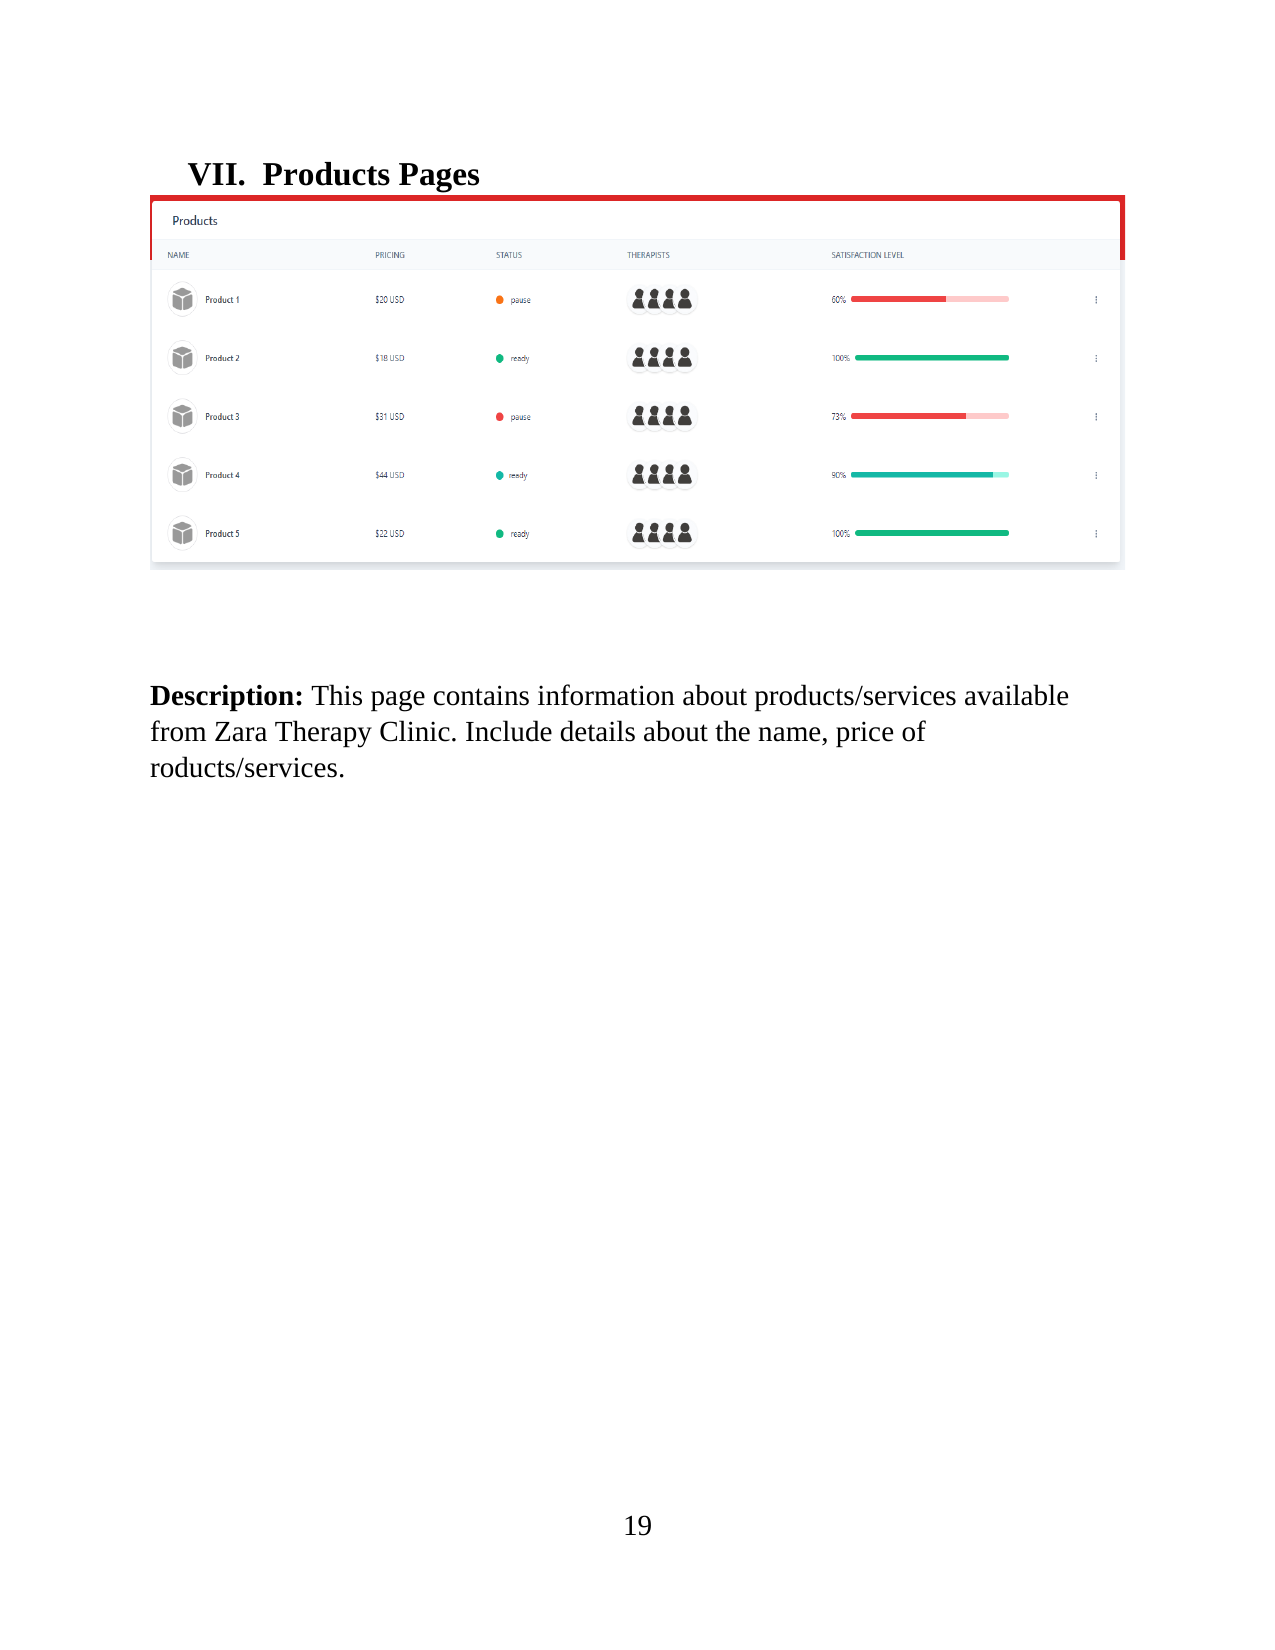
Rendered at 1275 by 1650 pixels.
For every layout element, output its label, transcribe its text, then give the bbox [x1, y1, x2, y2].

subtitle Products Pages [187, 154, 1125, 192]
picture [150, 195, 1125, 570]
text Description: This page contains information about products/services available from Zara Therapy Clinic. Include details about the name, price of roducts/services. [150, 642, 1125, 784]
